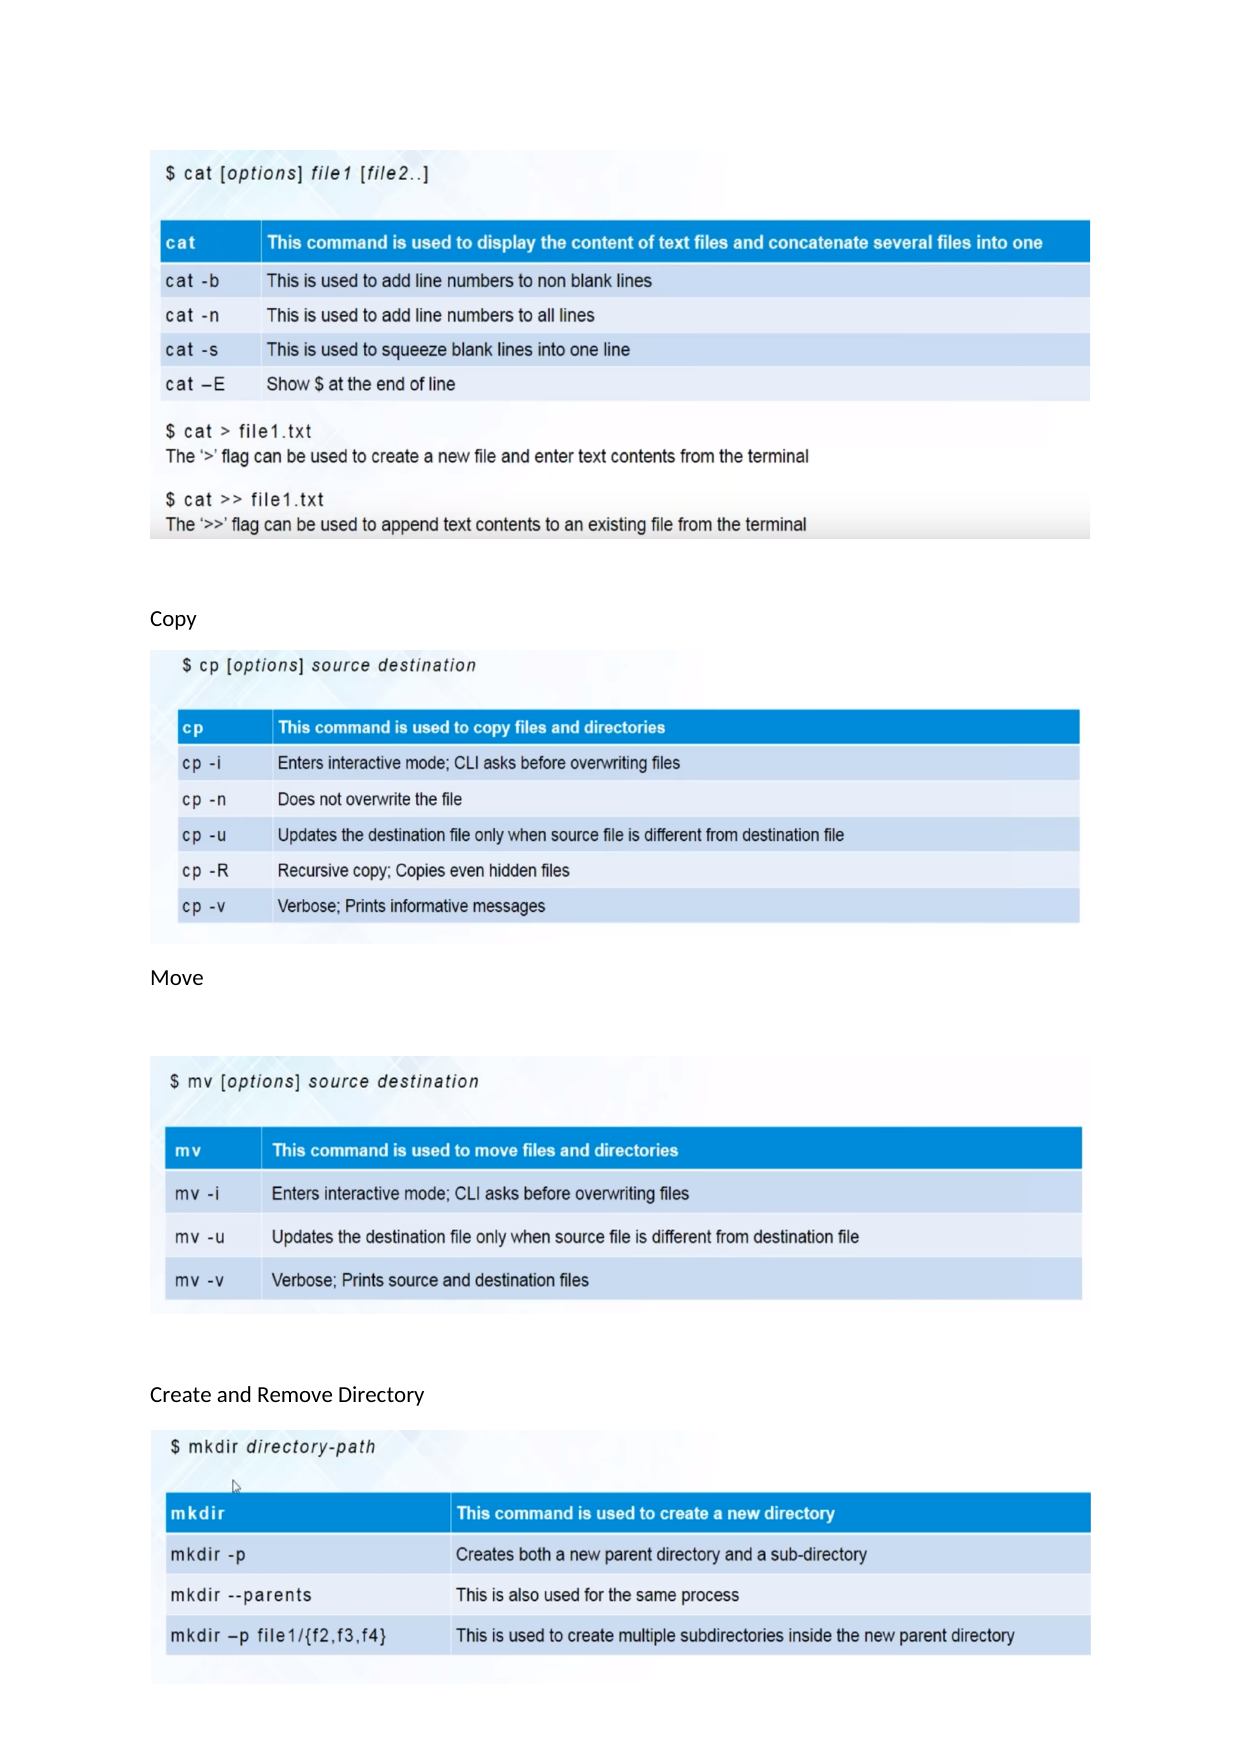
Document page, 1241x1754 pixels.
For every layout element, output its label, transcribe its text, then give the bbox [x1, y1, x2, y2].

text Copy [150, 604, 1090, 632]
picture [150, 150, 1091, 539]
picture [150, 1056, 1091, 1314]
picture [150, 1430, 1091, 1684]
text Move [150, 963, 1090, 991]
picture [150, 650, 1091, 944]
text Create and Remove Directory [150, 1380, 1090, 1408]
